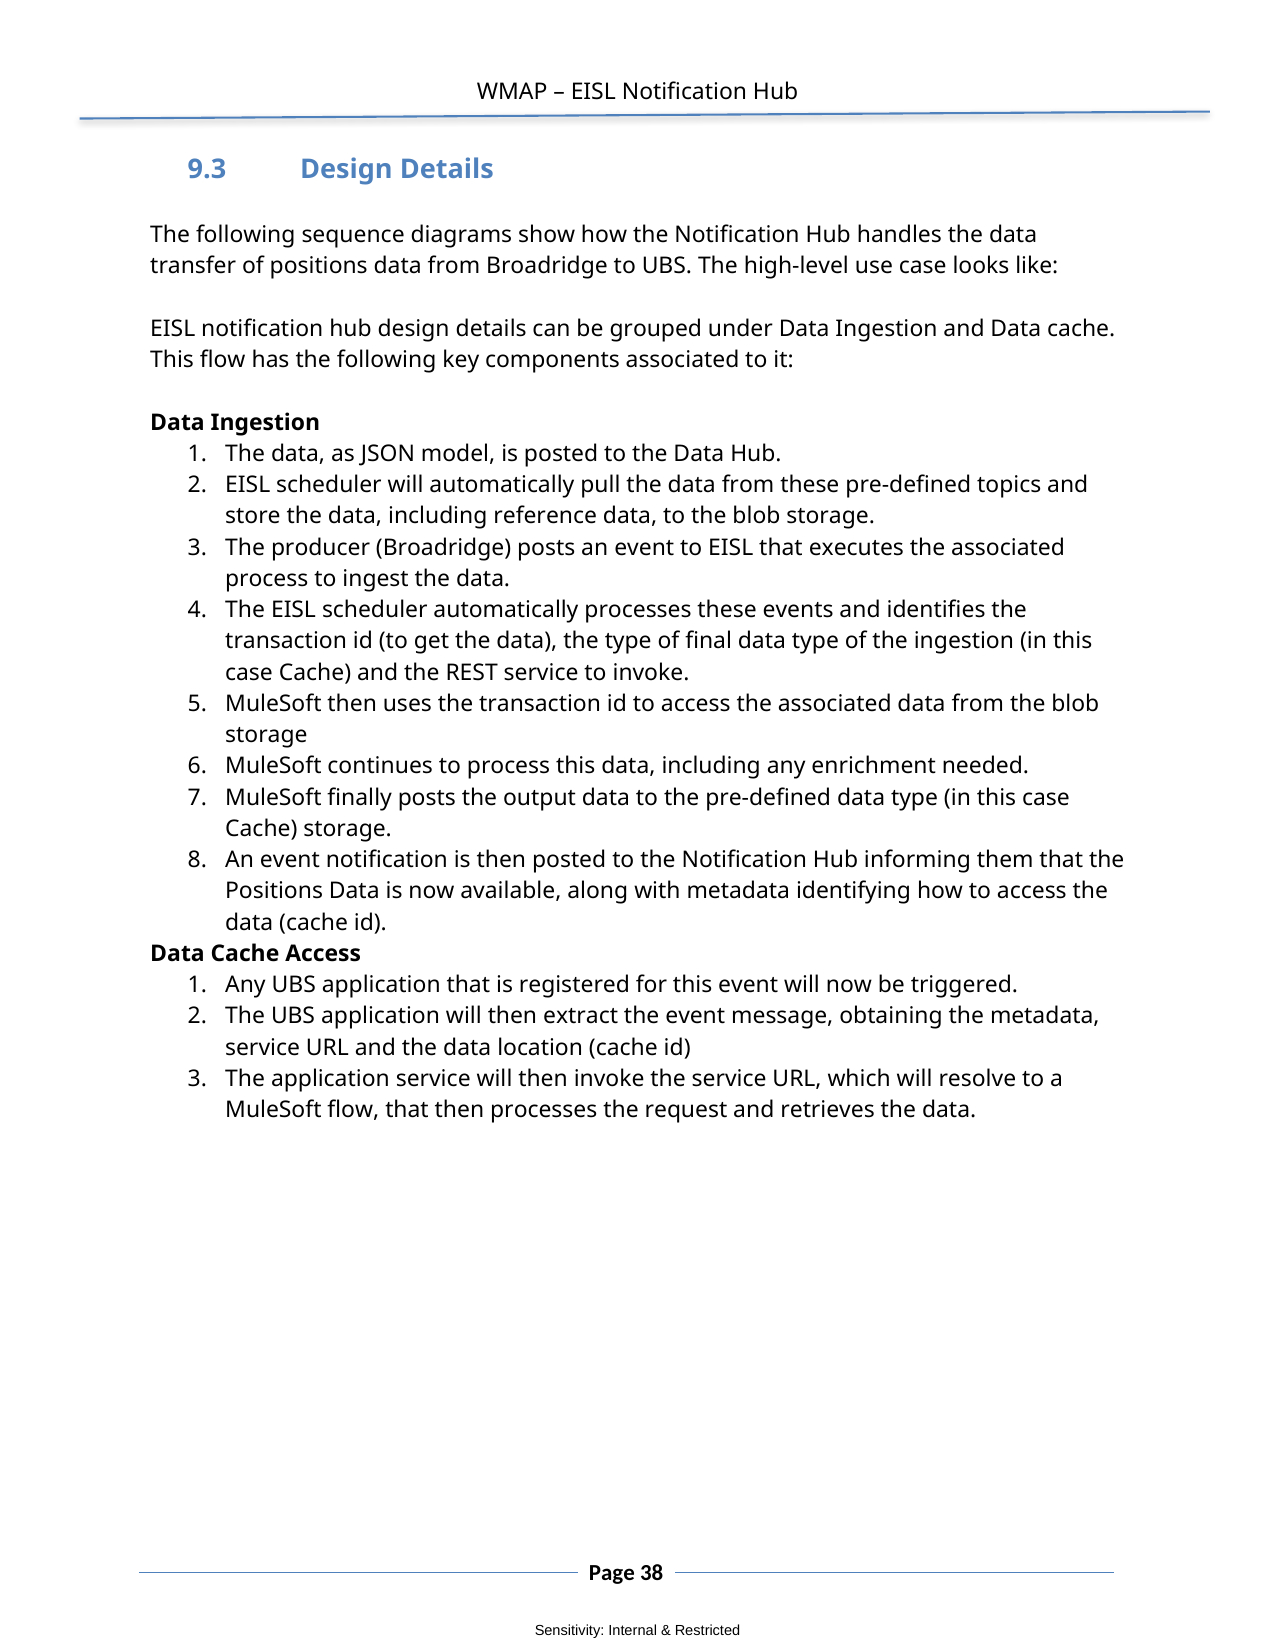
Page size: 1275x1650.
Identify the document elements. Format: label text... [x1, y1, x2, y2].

text Data Ingestion [150, 406, 1125, 437]
list EISL scheduler will automatically pull the data from these pre-defined topics and store the data, including reference data, to the blob storage. [187, 468, 1125, 531]
list The application service will then invoke the service URL, which will resolve to a MuleSoft flow, that then processes the request and retrieves the data. [187, 1062, 1125, 1124]
text The following sequence diagrams show how the Notification Hub handles the data transfer of positions data from Broadridge to UBS. The high-level use case looks like: [150, 218, 1125, 281]
list MuleSoft finally posts the output data to the pre-defined data type (in this case Cache) storage. [187, 781, 1125, 843]
list MuleSoft continues to process this data, including any enrichment needed. [187, 749, 1125, 781]
text EISL notification hub design details can be grouped under Data Ingestion and Data cache. [150, 312, 1125, 343]
list The UBS application will then extract the event message, obtaining the metadata, service URL and the data location (cache id) [187, 999, 1125, 1062]
subtitle Design Details [187, 150, 1125, 187]
text Data Cache Access [150, 937, 1125, 968]
list The data, as JSON model, is posted to the Data Hub. [187, 437, 1125, 468]
list The producer (Broadridge) posts an event to EISL that executes the associated process to ingest the data. [187, 531, 1125, 593]
list MuleSoft then uses the transaction id to access the associated data from the blob storage [187, 687, 1125, 749]
list The EISL scheduler automatically processes these events and identifies the transaction id (to get the data), the type of final data type of the ingestion (in this case Cache) and the REST service to invoke. [187, 593, 1125, 687]
list Any UBS application that is registered for this event will now be triggered. [187, 968, 1125, 999]
text This flow has the following key components associated to it: [150, 343, 1125, 374]
list An event notification is then posted to the Notification Hub informing them that the Positions Data is now available, along with metadata identifying how to access the data (cache id). [187, 843, 1125, 937]
